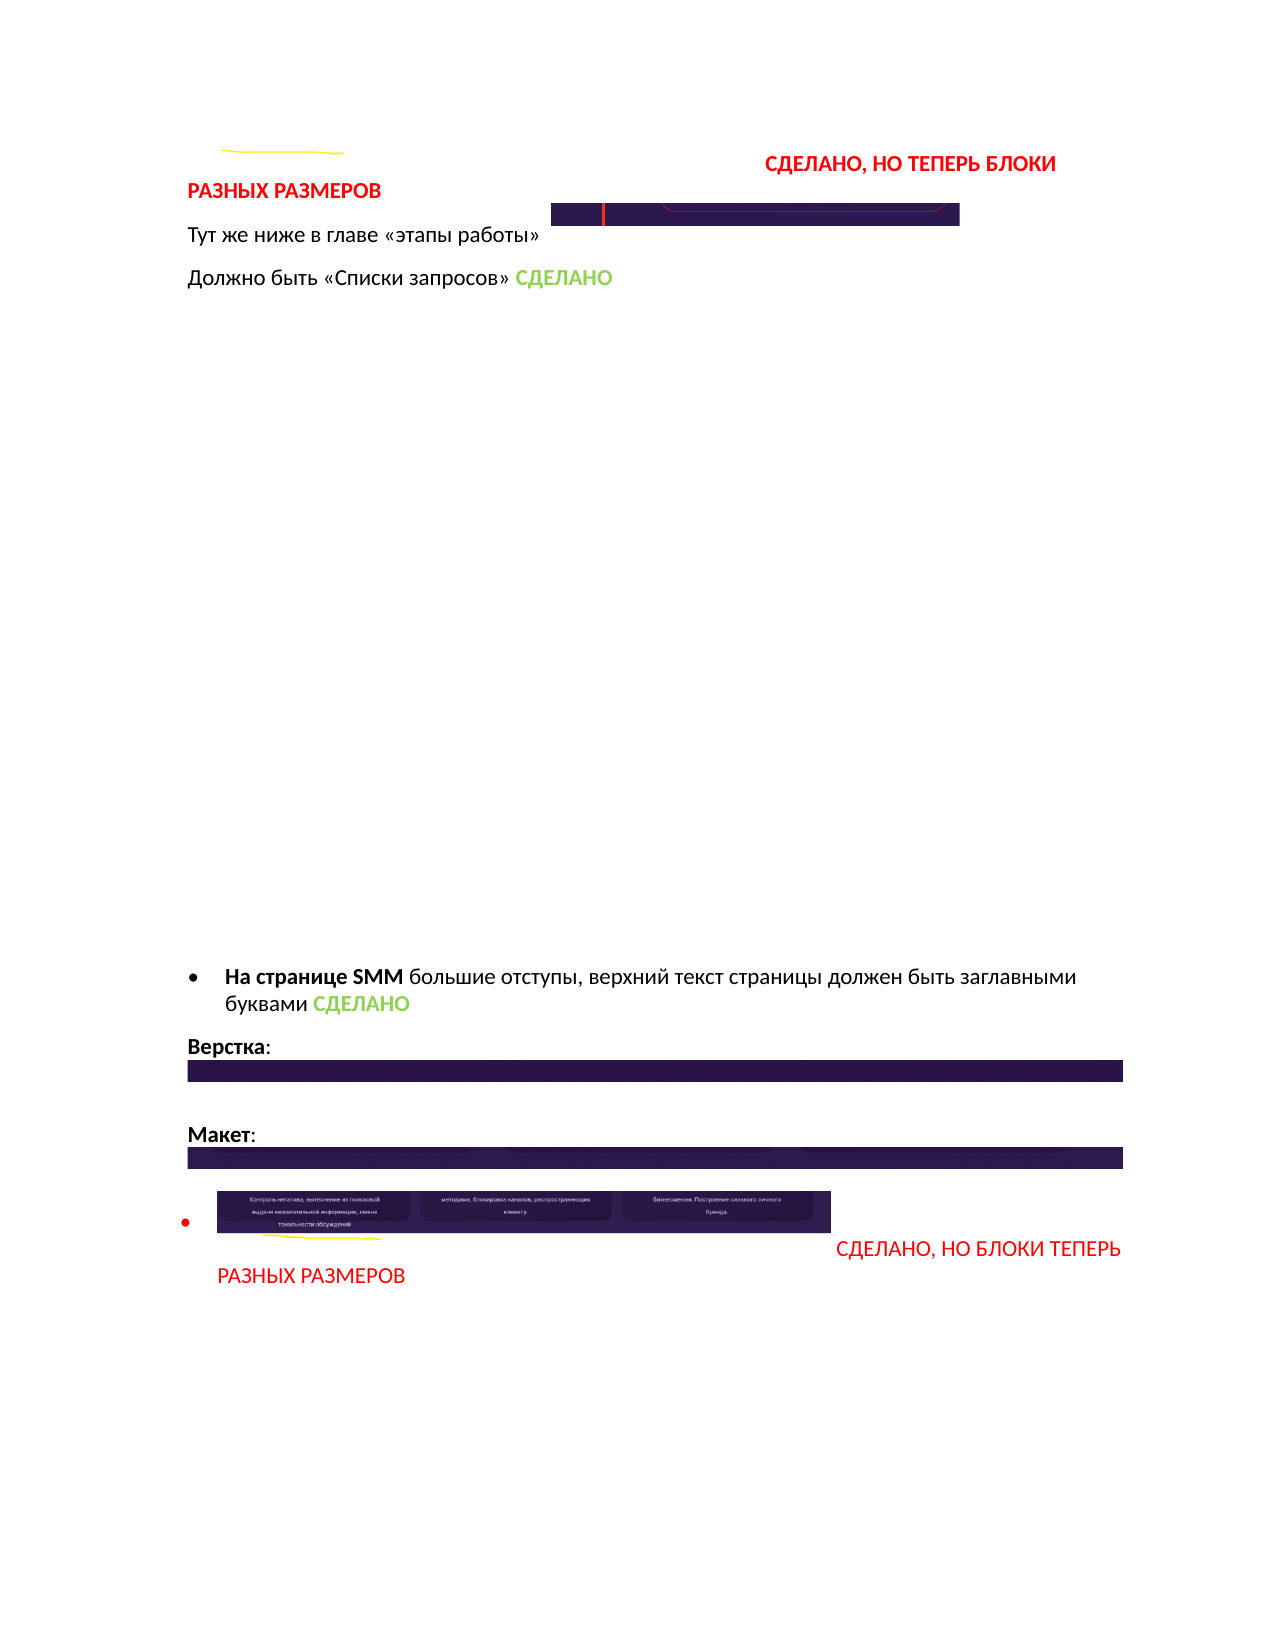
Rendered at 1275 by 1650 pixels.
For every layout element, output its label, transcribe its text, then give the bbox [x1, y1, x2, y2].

list На странице SMM Тут же ниже текст вылезает за блоки СДЕЛАНО, НО БЛОКИ ТЕПЕРЬ РАЗНЫХ РАЗМЕРОВ [179, 1208, 1125, 1289]
list На странице SMM большие отступы, верхний текст страницы должен быть заглавными буквами СДЕЛАНО [187, 963, 1125, 1017]
text Тут же ниже в главе «этапы работы» [187, 221, 1125, 248]
text Верстка: [187, 1033, 1125, 1060]
text СДЕЛАНО, НО ТЕПЕРЬ БЛОКИ РАЗНЫХ РАЗМЕРОВ [187, 150, 1125, 204]
text Должно быть «Списки запросов» СДЕЛАНО [187, 264, 1125, 291]
text Макет: [187, 1121, 1125, 1147]
